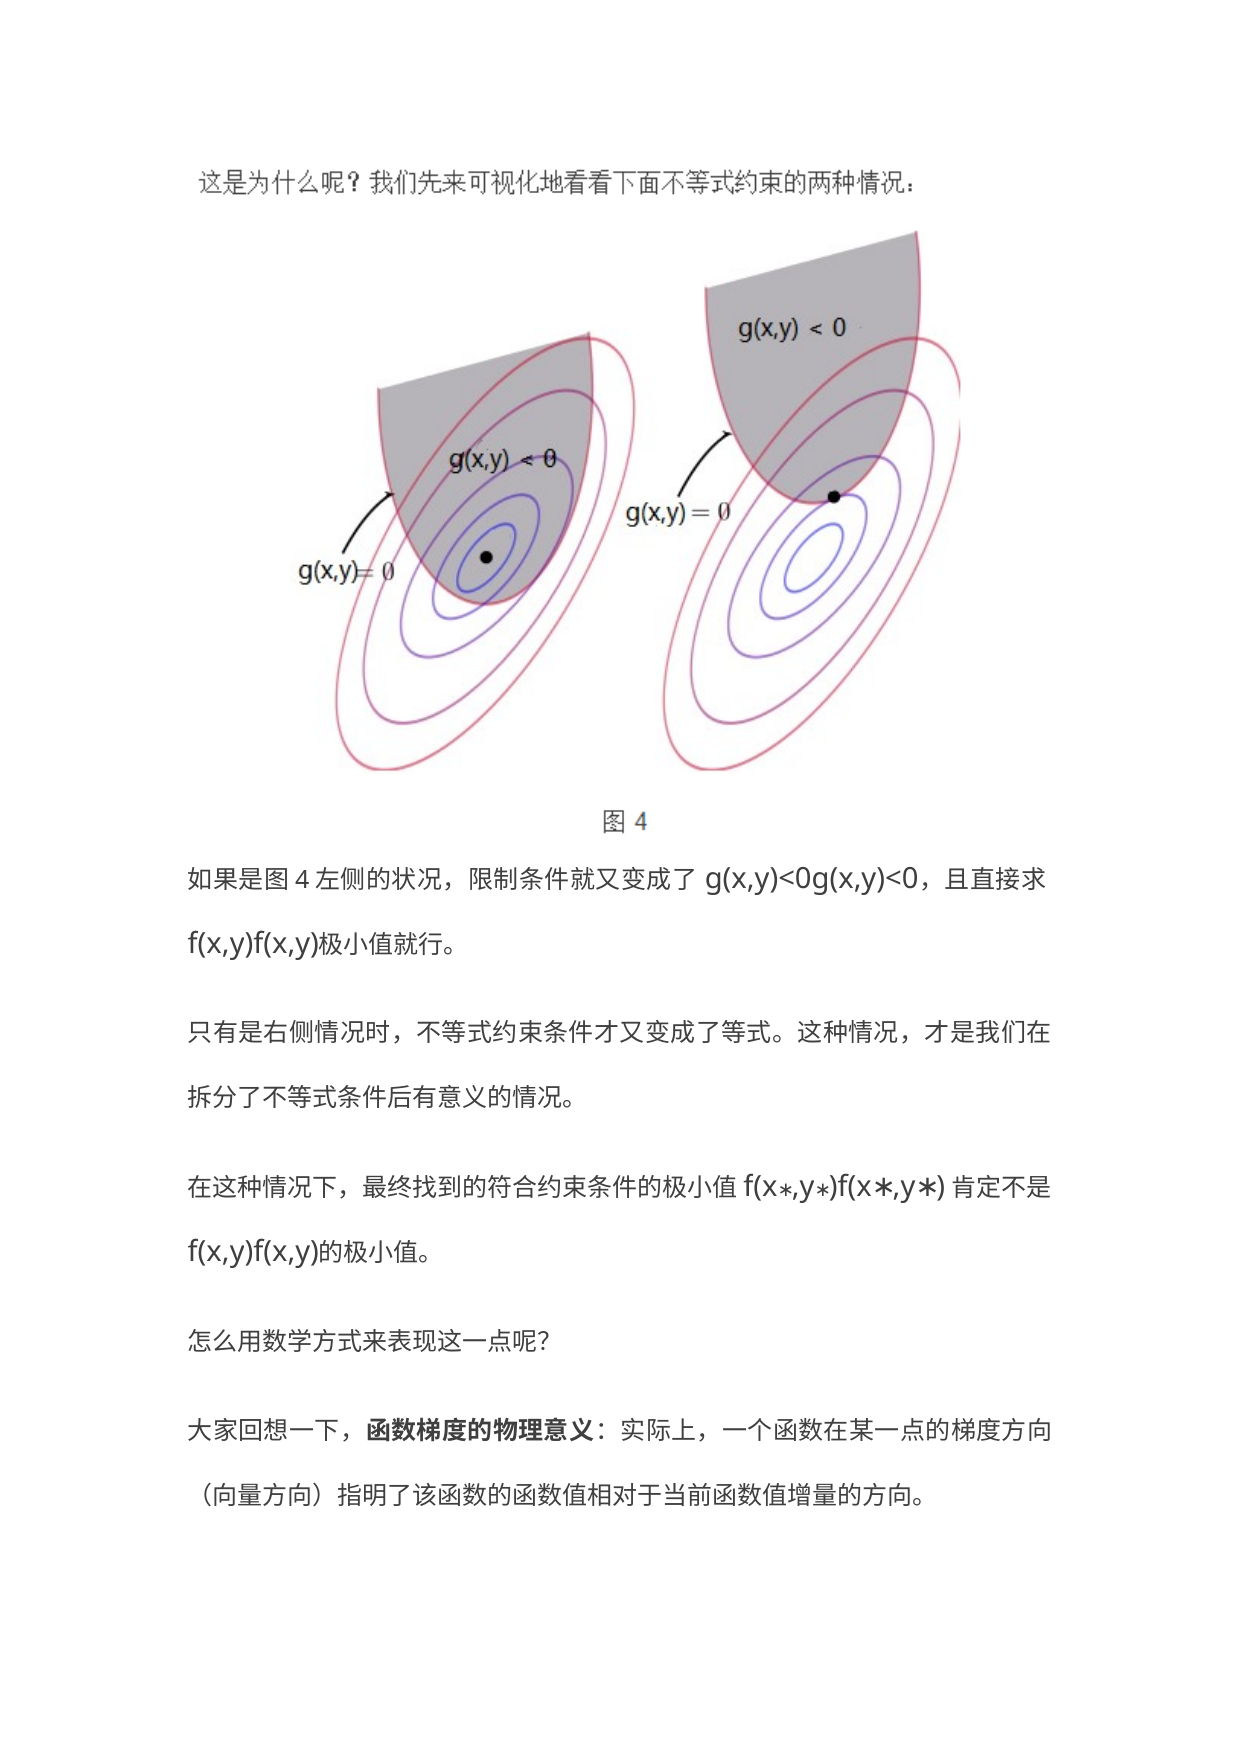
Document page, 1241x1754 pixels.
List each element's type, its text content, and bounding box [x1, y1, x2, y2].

text 怎么用数学方式来表现这一点呢？ [187, 1307, 1053, 1372]
picture [187, 162, 1052, 841]
text 只有是右侧情况时，不等式约束条件才又变成了等式。这种情况，才是我们在拆分了不等式条件后有意义的情况。 [187, 998, 1053, 1128]
text 大家回想一下，函数梯度的物理意义：实际上，一个函数在某一点的梯度方向（向量方向）指明了该函数的函数值相对于当前函数值增量的方向。 [187, 1396, 1053, 1526]
text 在这种情况下，最终找到的符合约束条件的极小值 f(x∗,y∗)f(x∗,y∗) 肯定不是 f(x,y)f(x,y)的极小值。 [187, 1153, 1053, 1283]
